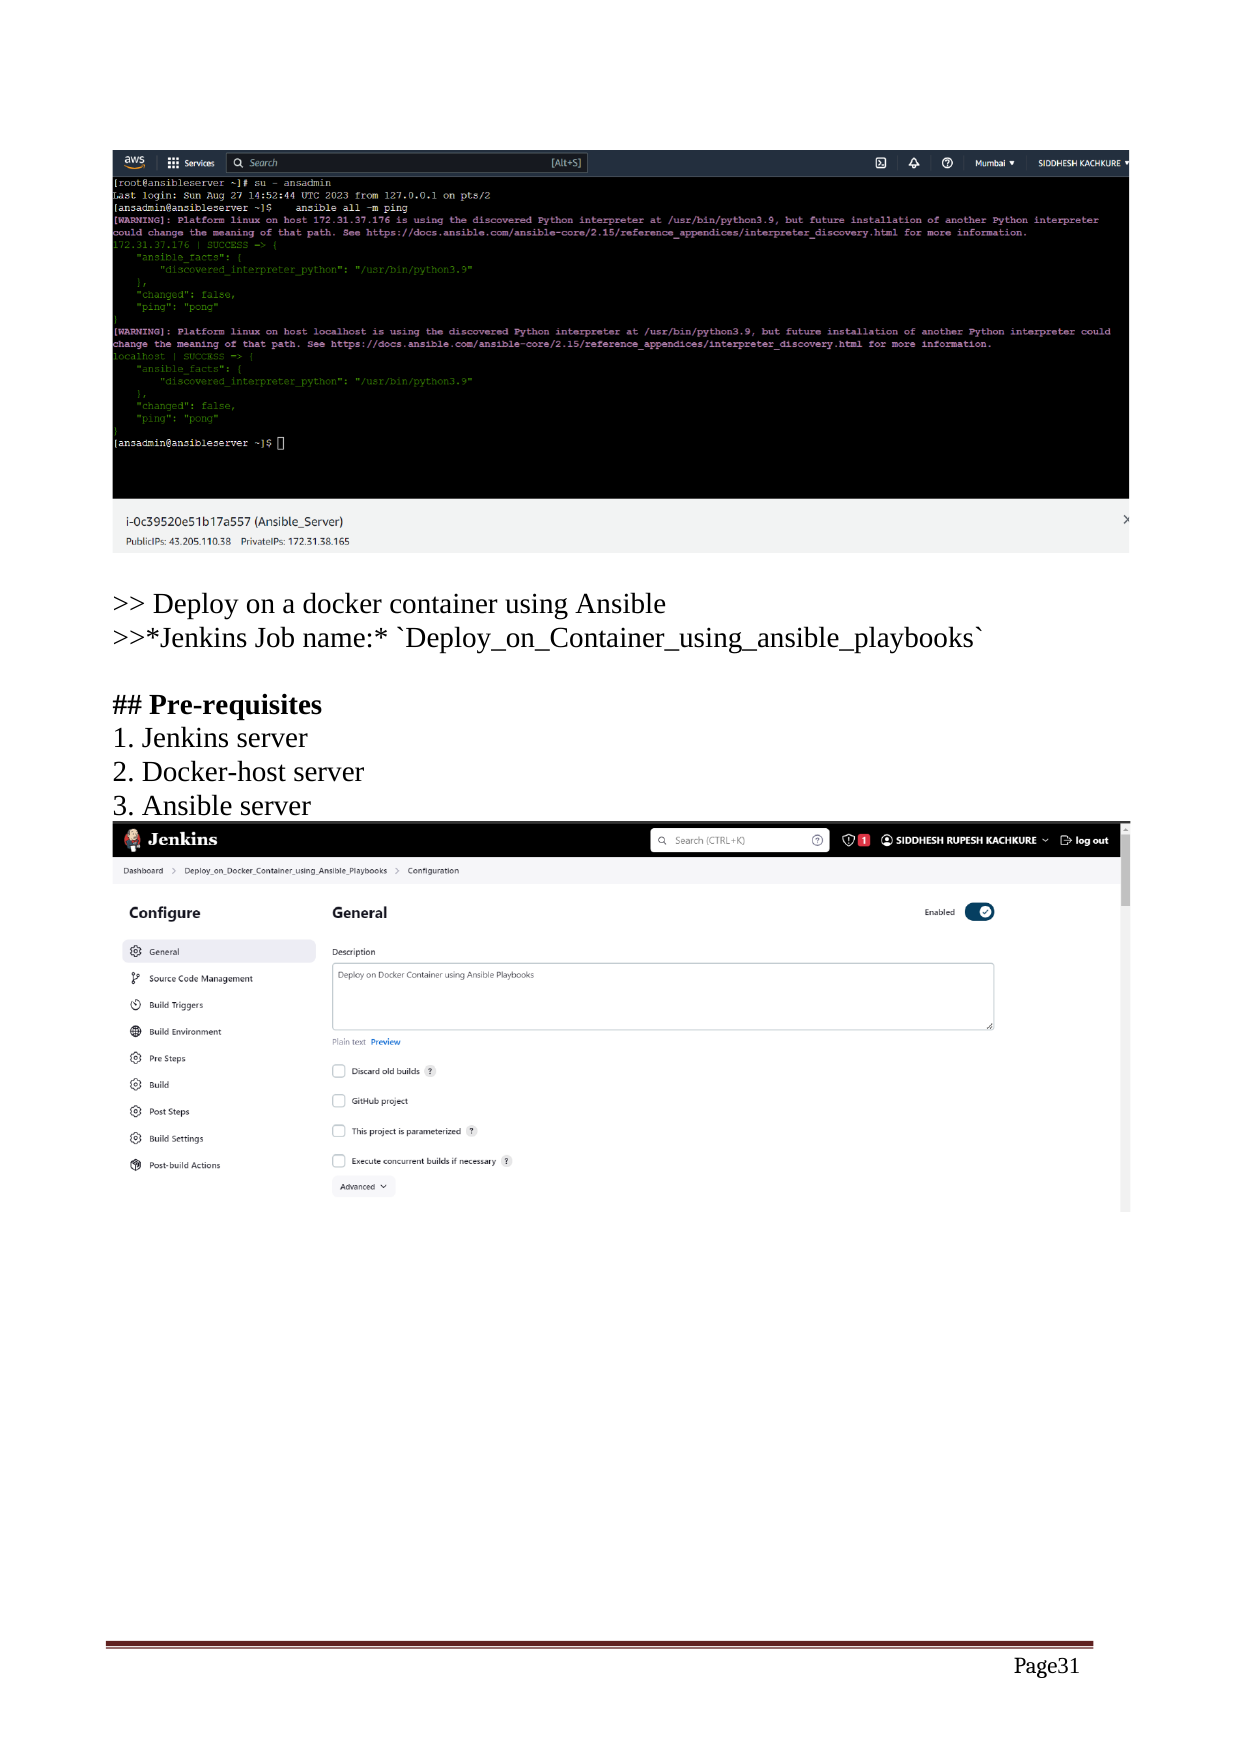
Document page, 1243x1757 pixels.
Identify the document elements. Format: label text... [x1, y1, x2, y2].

text 3. Ansible server [112, 788, 1130, 821]
text 1. Jenkins server [112, 721, 1130, 754]
text 2. Docker-host server [112, 754, 1130, 788]
picture [112, 821, 1131, 1212]
text >> Deploy on a docker container using Ansible [112, 586, 1130, 620]
text ## Pre-requisites [112, 687, 1130, 721]
picture [112, 150, 1130, 553]
text >>*Jenkins Job name:* `Deploy_on_Container_using_ansible_playbooks` [112, 620, 1130, 653]
